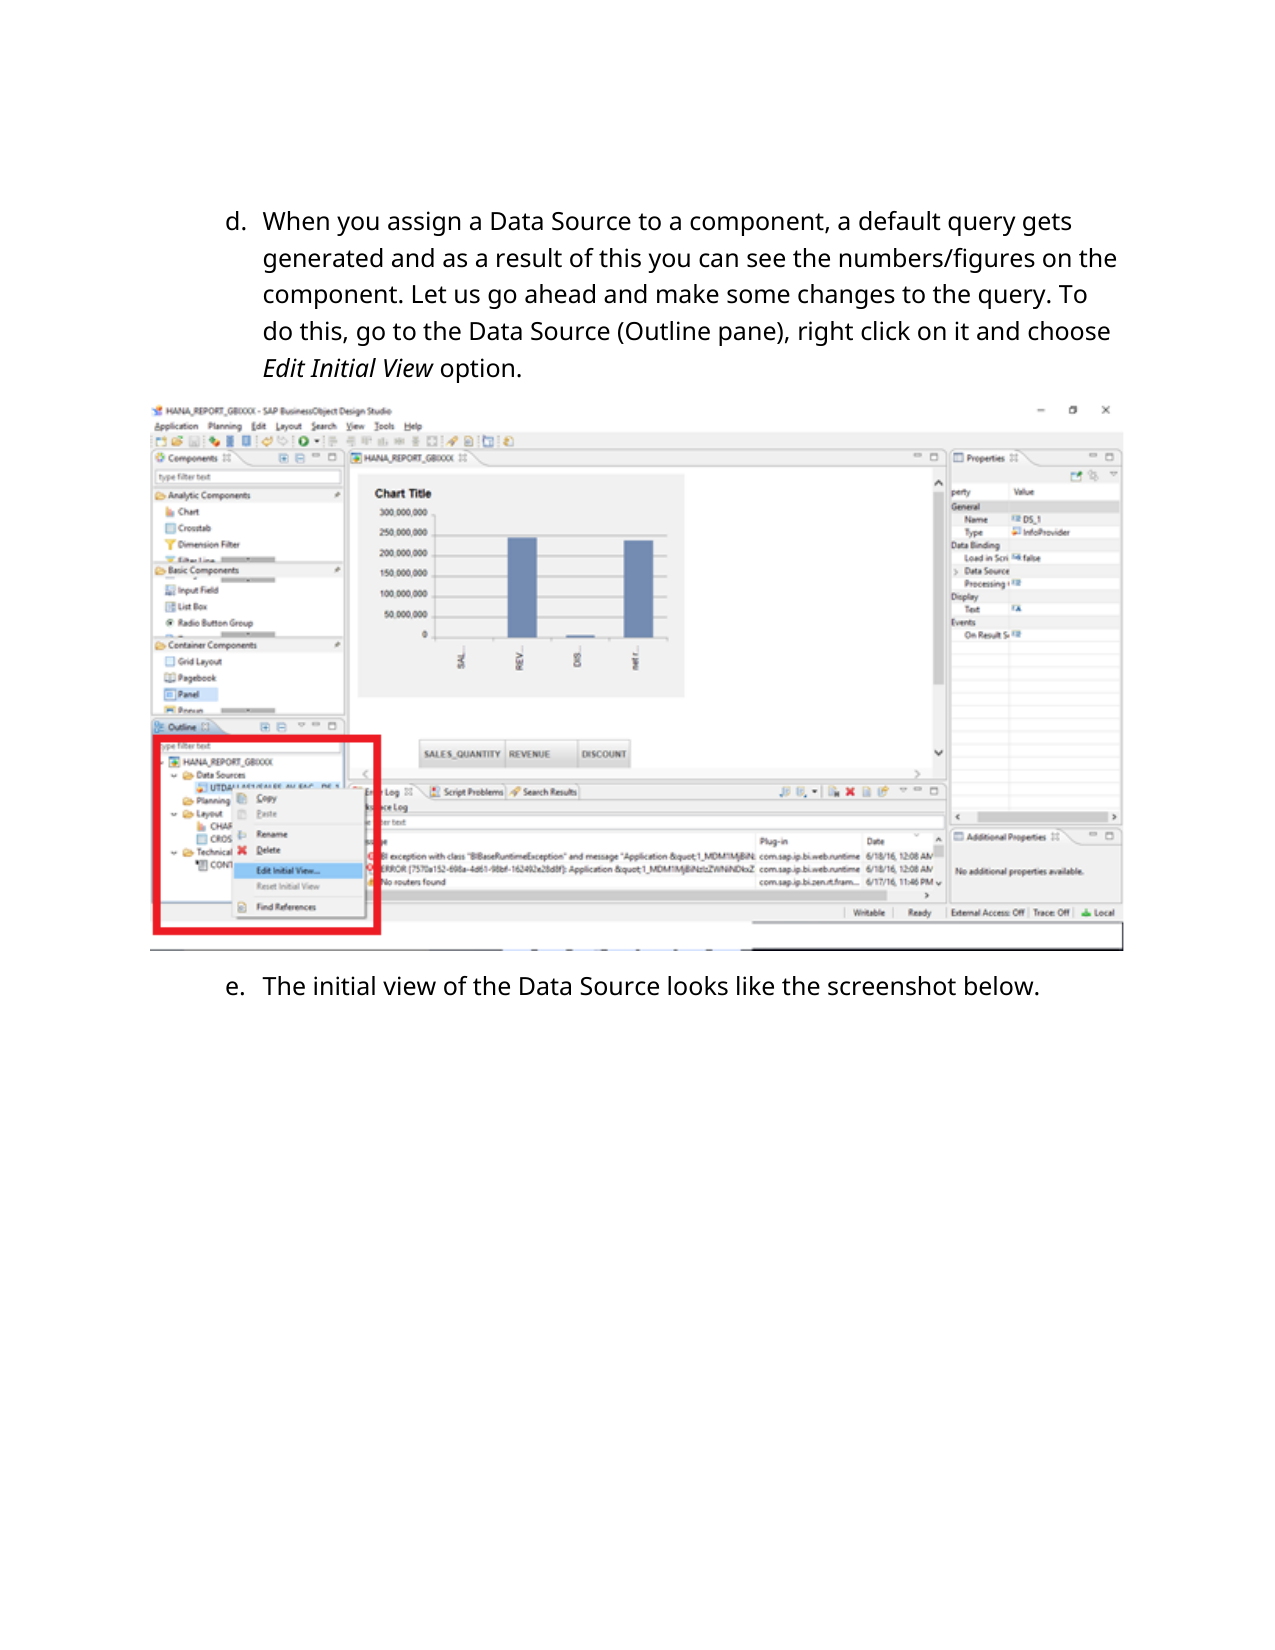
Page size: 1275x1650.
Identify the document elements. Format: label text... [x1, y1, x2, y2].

list When you assign a Data Source to a component, a default query gets generated and as a result of this you can see the numbers/figures on the component. Let us go ahead and make some changes to the query. To do this, go to the Data Source (Outline pane), right click on it and choose Edit Initial View option. [225, 203, 1125, 384]
picture [150, 403, 1124, 951]
list The initial view of the Data Source looks like the screenshot below. [225, 969, 1125, 1003]
